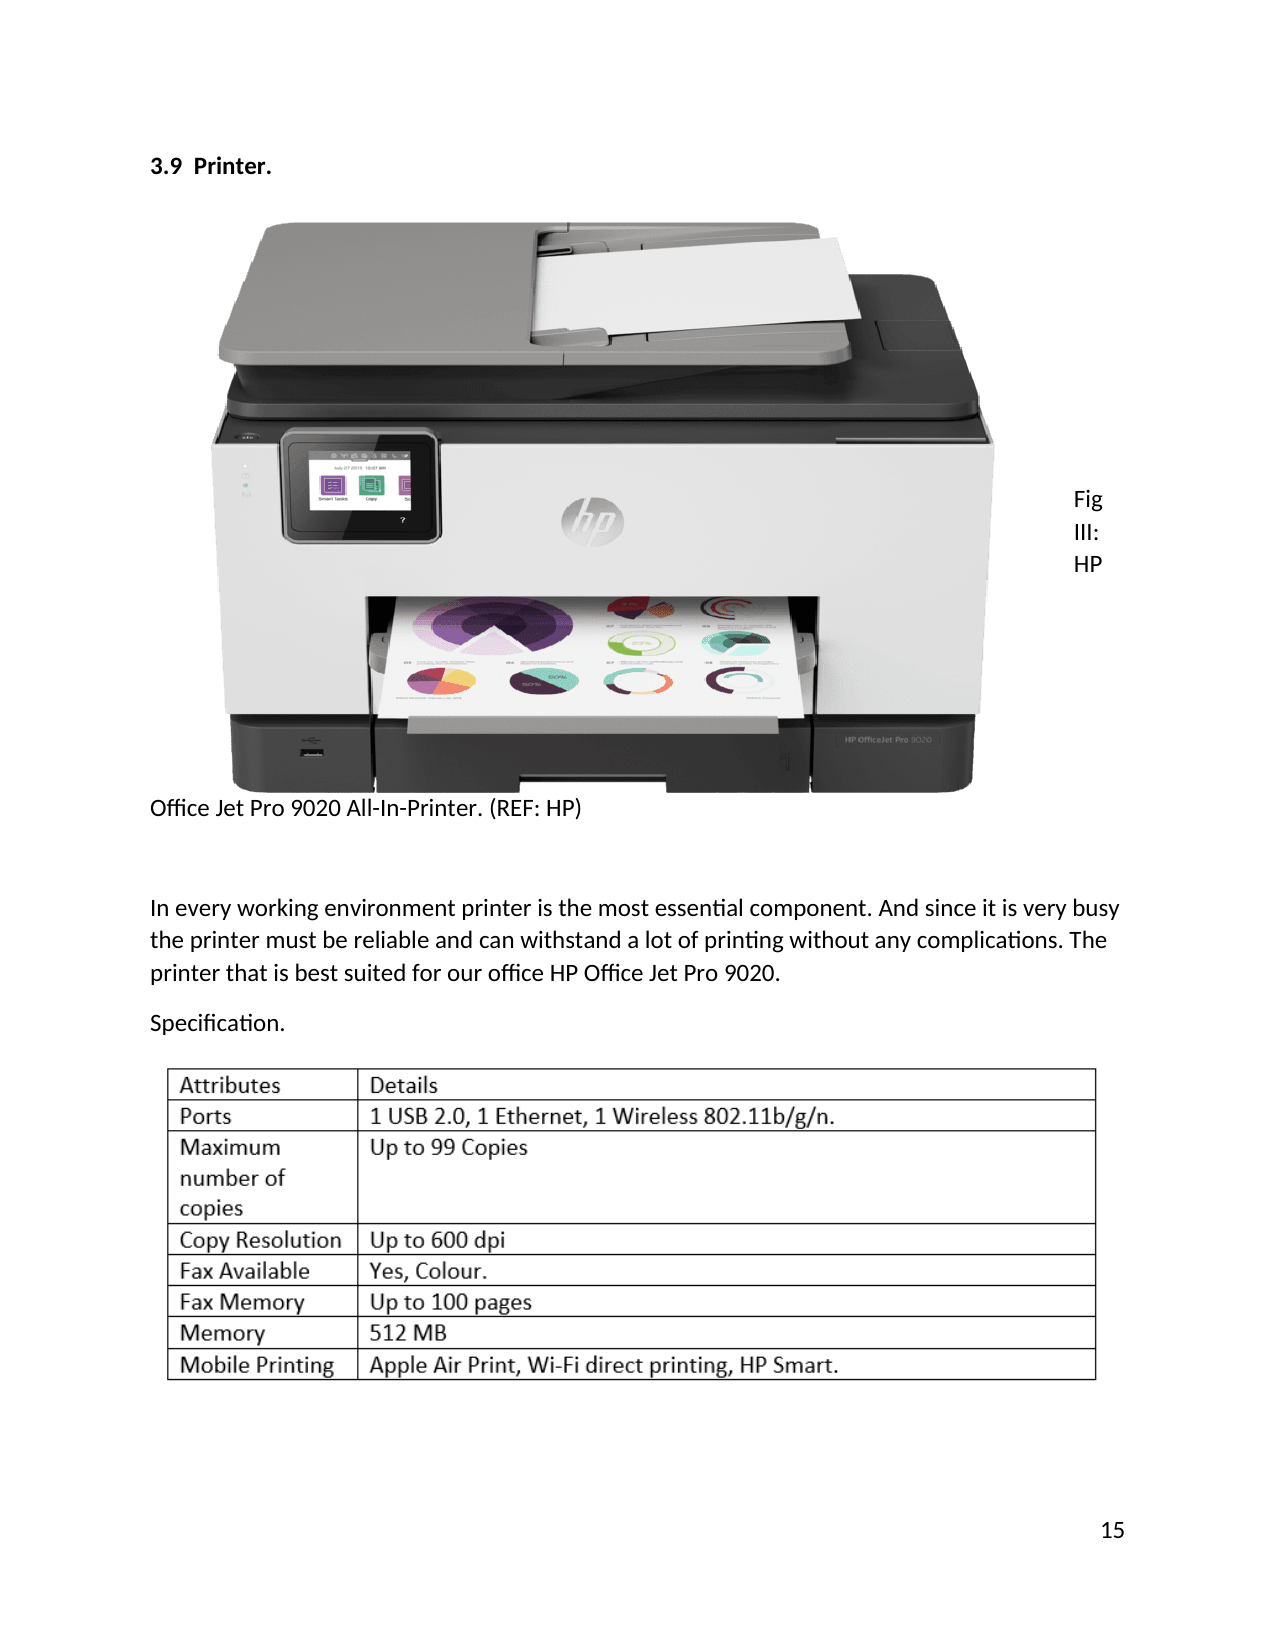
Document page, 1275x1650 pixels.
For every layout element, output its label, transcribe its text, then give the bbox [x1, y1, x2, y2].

list Printer. [150, 150, 1125, 181]
picture [150, 1056, 1125, 1410]
text Fig III: HP Office Jet Pro 9020 All-In-Printer. (REF: HP) [150, 398, 1125, 823]
picture [150, 222, 1055, 793]
text Specification. [150, 1007, 1125, 1038]
text In every working environment printer is the most essential component. And since it is very busy the printer must be reliable and can withstand a lot of printing without any complications. The printer that is best suited for our office HP Office Jet Pro 9020. [150, 892, 1125, 988]
